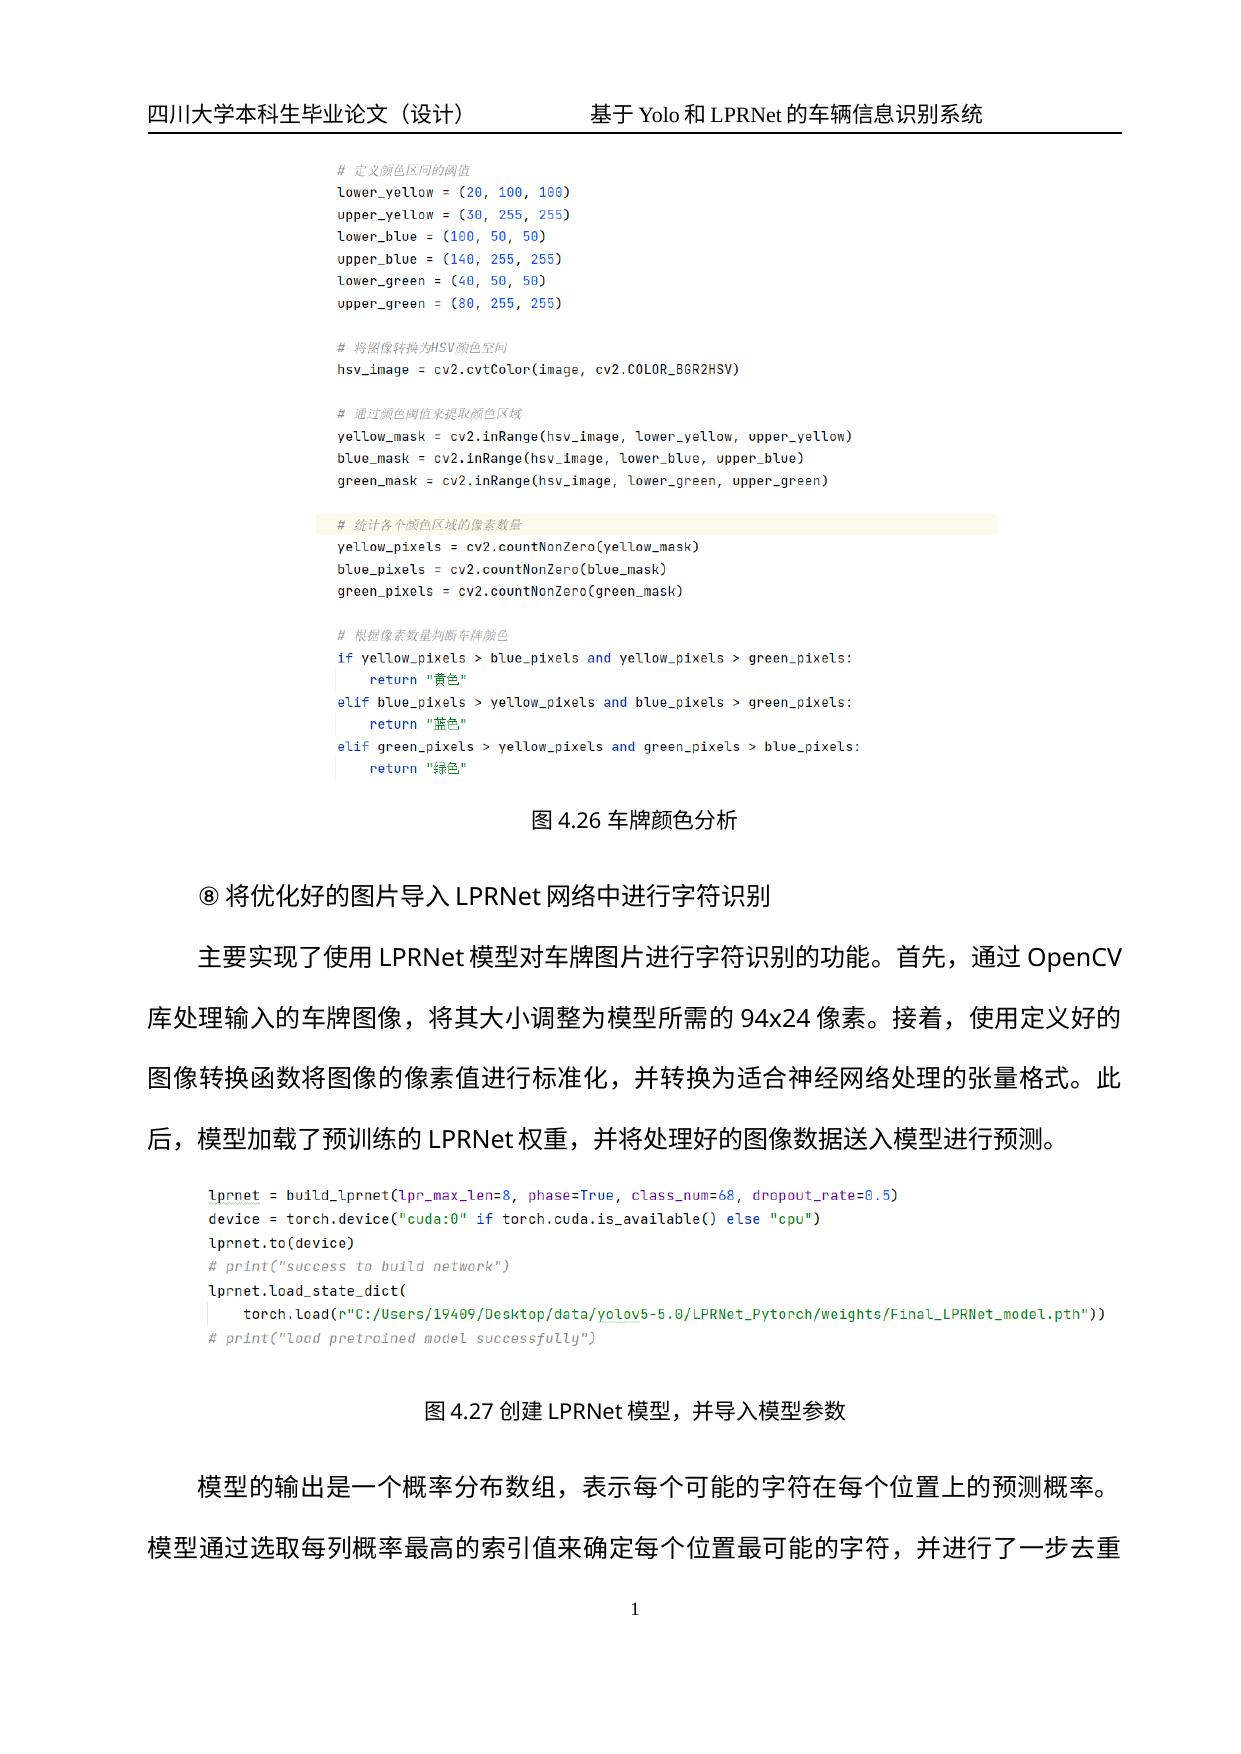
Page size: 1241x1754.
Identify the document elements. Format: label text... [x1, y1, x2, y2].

picture [315, 152, 998, 783]
text 主要实现了使用LPRNet模型对车牌图片进行字符识别的功能。首先，通过OpenCV库处理输入的车牌图像，将其大小调整为模型所需的94x24像素。接着，使用定义好的图像转换函数将图像的像素值进行标准化，并转换为适合神经网络处理的张量格式。此后，模型加载了预训练的LPRNet权重，并将处理好的图像数据送入模型进行预测。 [148, 925, 1122, 1168]
text 图4.27 创建LPRNet模型，并导入模型参数 [148, 1380, 1122, 1441]
text ⑧将优化好的图片导入LPRNet网络中进行字符识别 [148, 865, 1122, 925]
picture [196, 1167, 1118, 1361]
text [148, 1456, 1122, 1577]
text 图4.26 车牌颜色分析 [148, 789, 1122, 849]
